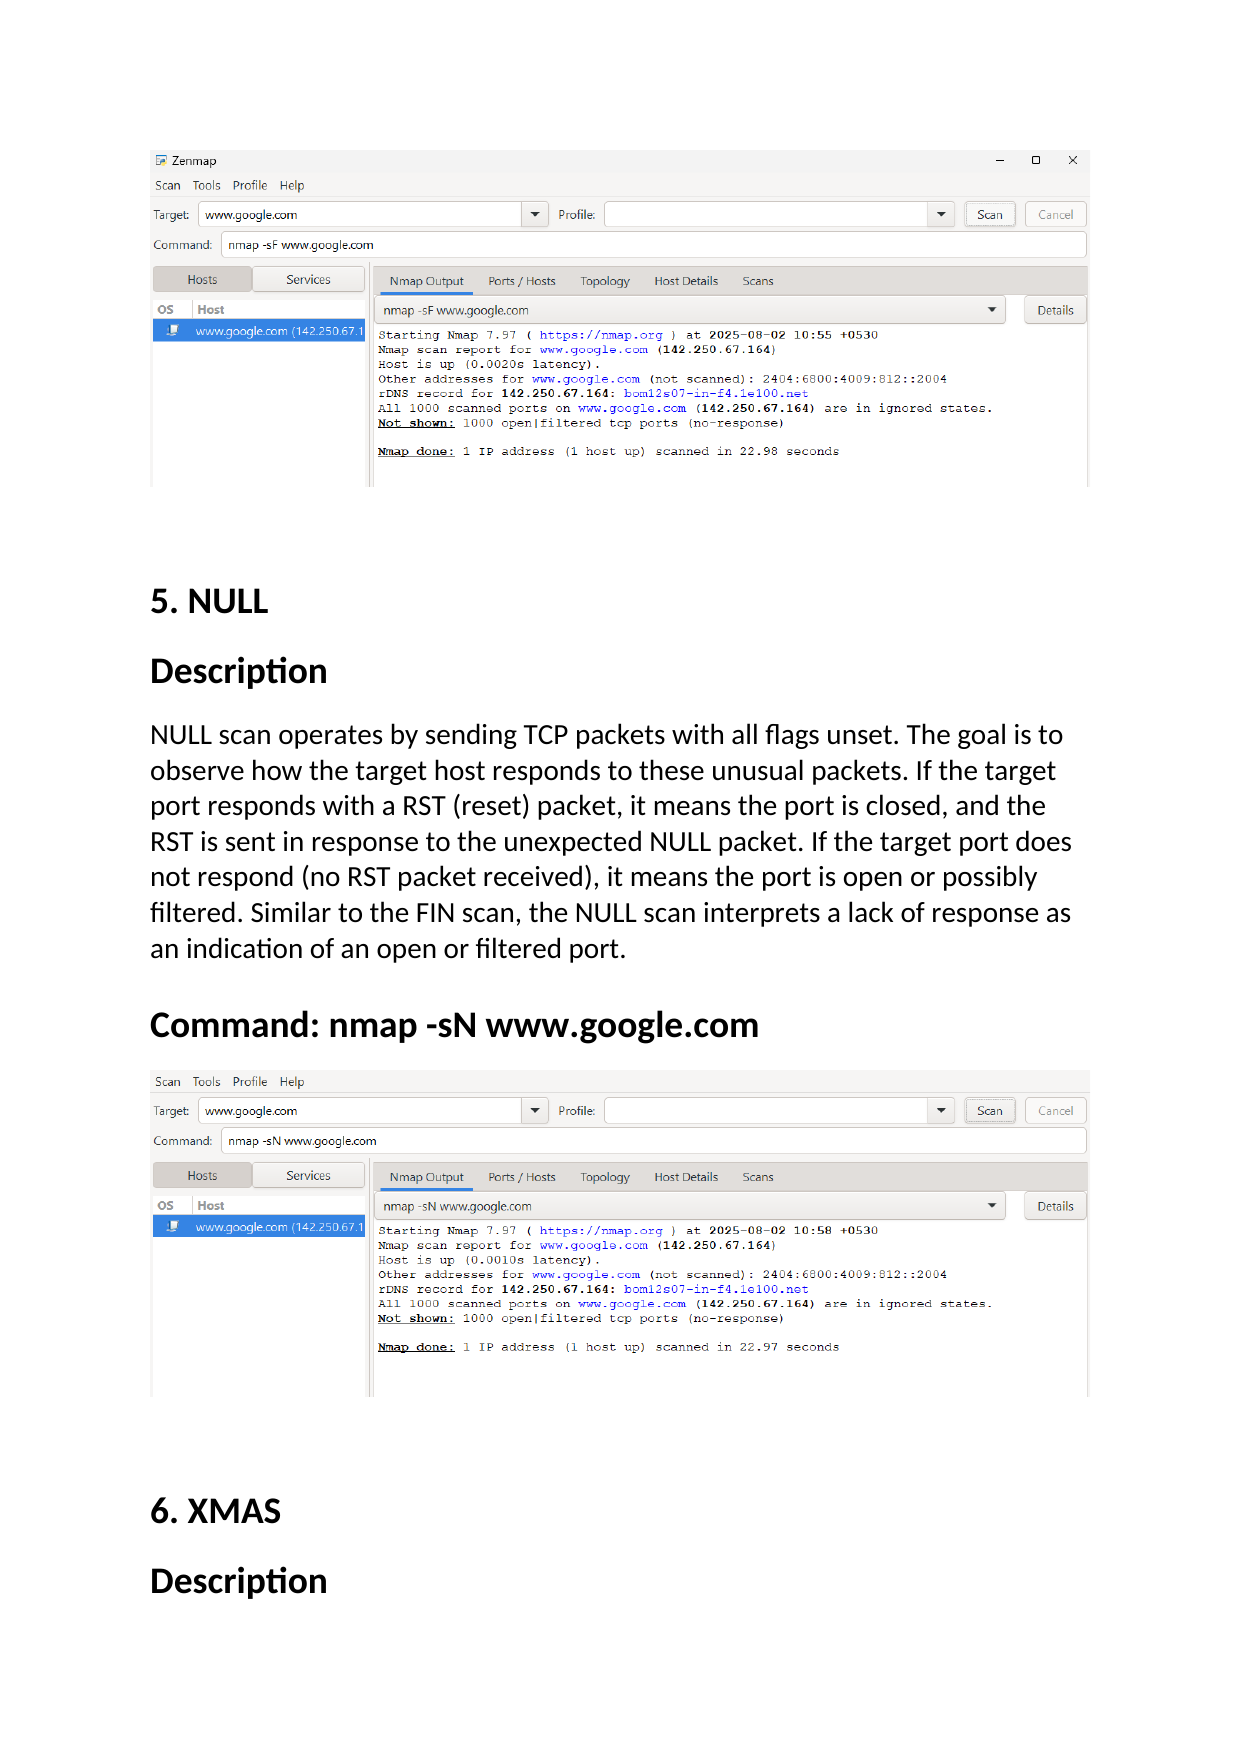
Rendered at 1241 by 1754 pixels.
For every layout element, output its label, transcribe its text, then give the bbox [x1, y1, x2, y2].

text Description [150, 1557, 1090, 1603]
picture [150, 150, 1091, 487]
text NULL scan operates by sending TCP packets with all flags unset. The goal is to observe how the target host responds to these unusual packets. If the target port responds with a RST (reset) packet, it means the port is closed, and the RST is sent in response to the unexpected NULL packet. If the target port does not respond (no RST packet received), it means the port is open or possibly filtered. Similar to the FIN scan, the NULL scan interprets a lack of response as an indication of an open or filtered port. [150, 716, 1090, 965]
picture [150, 1070, 1091, 1397]
text Description [150, 647, 1090, 692]
text 5. NULL [150, 577, 1090, 623]
text 6. XMAS [150, 1487, 1090, 1533]
text Command: nmap -sN www.google.com [150, 1001, 1090, 1047]
